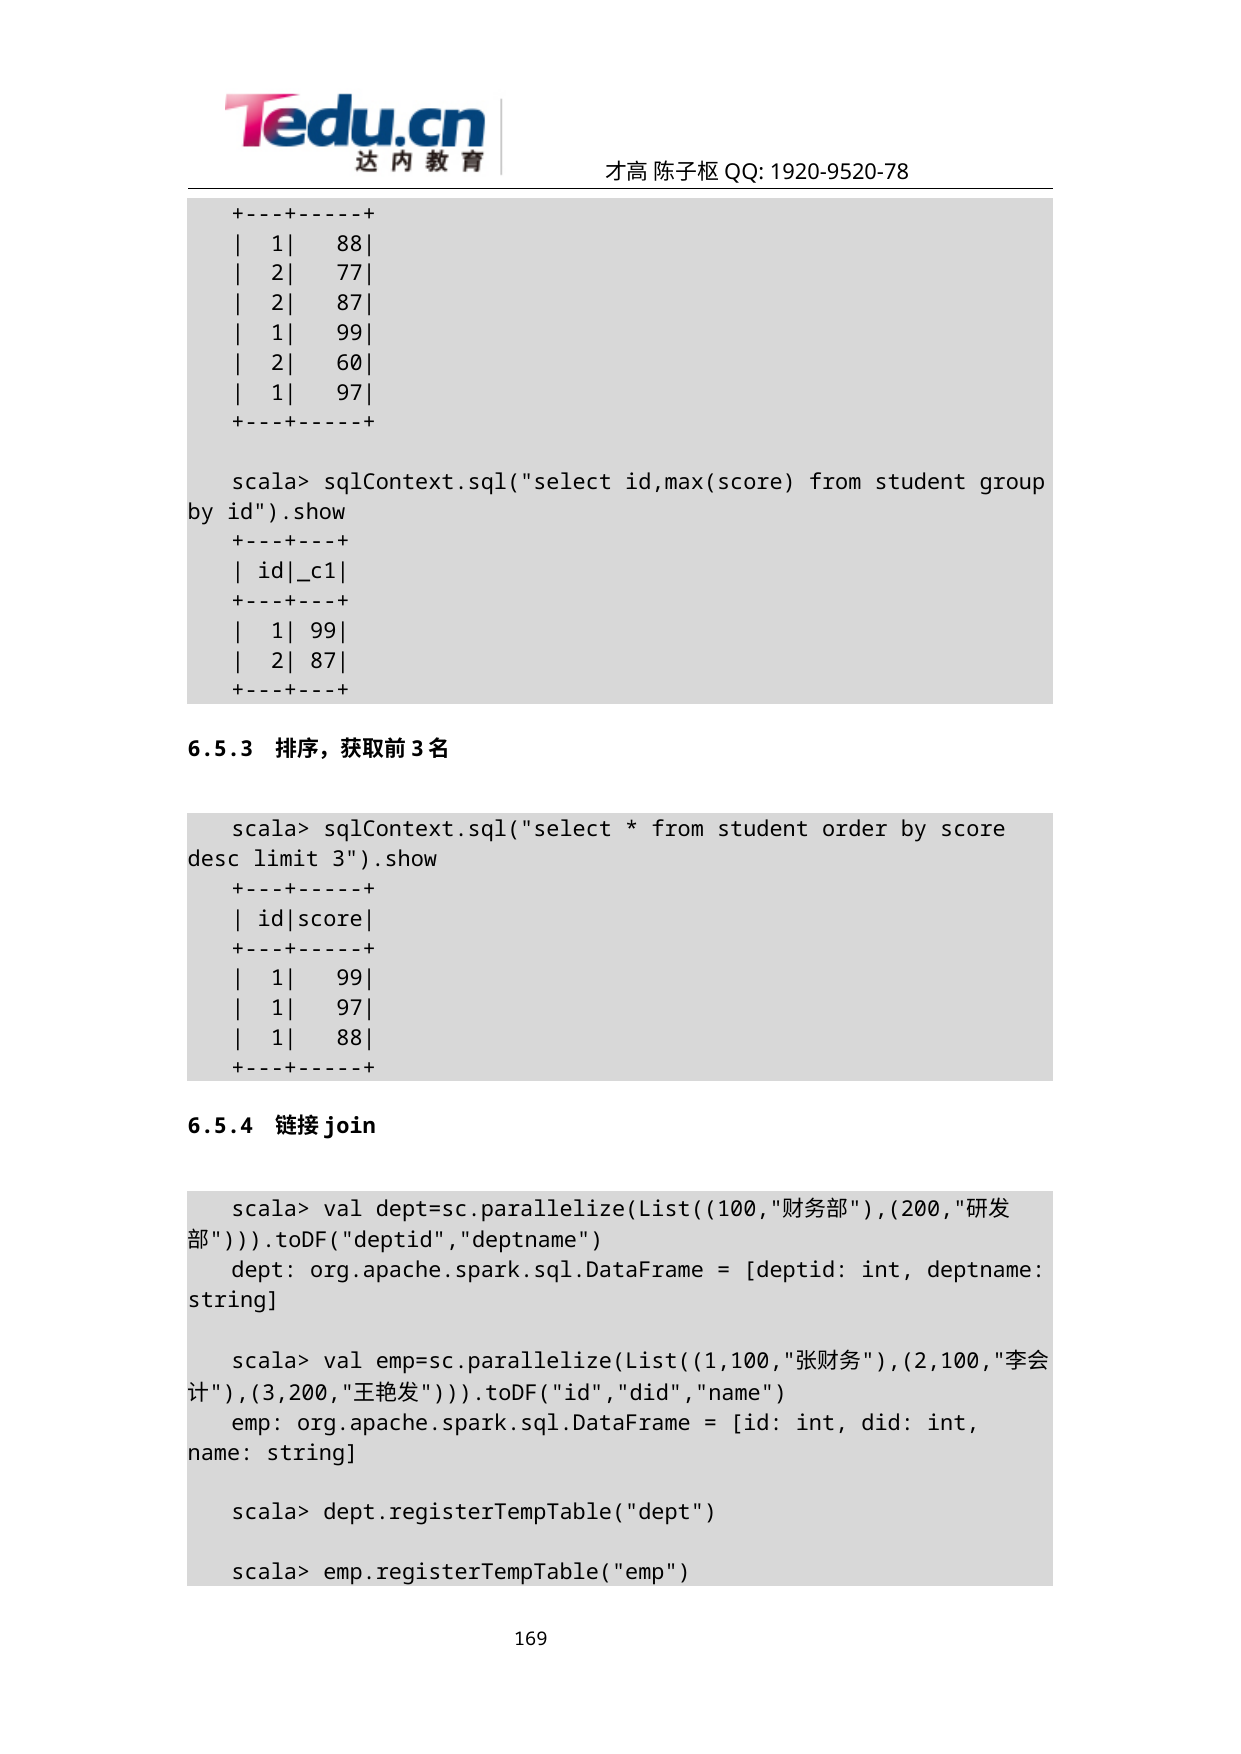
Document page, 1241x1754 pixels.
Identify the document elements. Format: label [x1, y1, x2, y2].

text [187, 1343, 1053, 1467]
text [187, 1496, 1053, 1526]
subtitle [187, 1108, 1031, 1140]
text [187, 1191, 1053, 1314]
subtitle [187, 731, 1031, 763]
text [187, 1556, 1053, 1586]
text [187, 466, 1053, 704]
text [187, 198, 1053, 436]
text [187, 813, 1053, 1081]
picture [225, 88, 507, 180]
